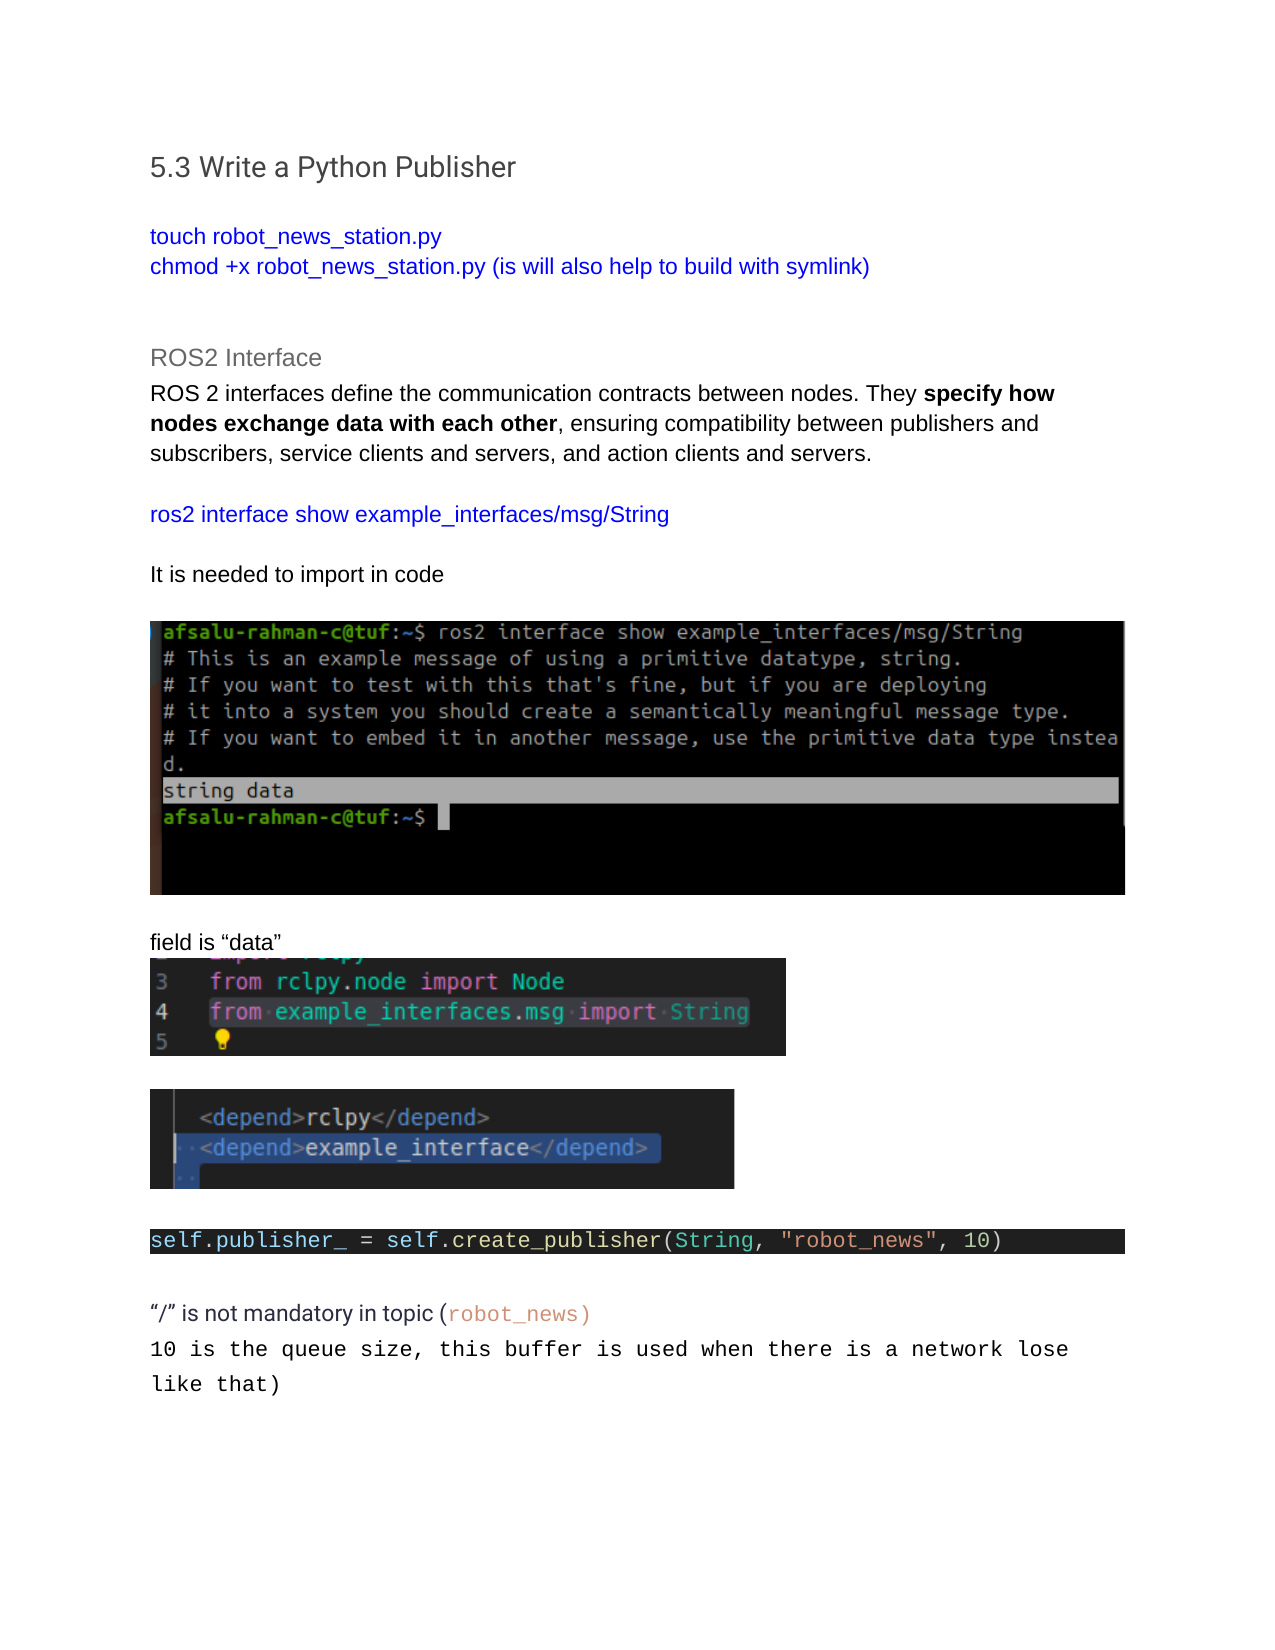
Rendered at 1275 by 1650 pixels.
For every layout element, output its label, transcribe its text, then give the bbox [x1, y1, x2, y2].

text touch robot_news_station.py [150, 223, 1125, 249]
text 10 is the queue size, this buffer is used when there is a network lose like that) [150, 1339, 1125, 1398]
picture [150, 1089, 735, 1189]
text field is “data” [150, 928, 1125, 955]
text ros2 interface show example_interfaces/msg/String [150, 501, 1125, 527]
text ROS 2 interfaces define the communication contracts between nodes. They specify how nodes exchange data with each other, ensuring compatibility between publishers and subscribers, service clients and servers, and action clients and servers. [150, 380, 1125, 467]
subtitle 5.3 Write a Python Publisher [150, 150, 1125, 184]
picture [150, 621, 1125, 895]
text It is needed to import in code [150, 561, 1125, 587]
text self.publisher_ = self.create_publisher(String, "robot_news", 10) [150, 1229, 1125, 1254]
picture [150, 958, 786, 1056]
text “/” is not mandatory in topic (robot_news) [150, 1300, 1125, 1328]
subtitle ROS2 Interface [150, 343, 1125, 372]
text chmod +x robot_news_station.py (is will also help to build with symlink) [150, 253, 1125, 279]
